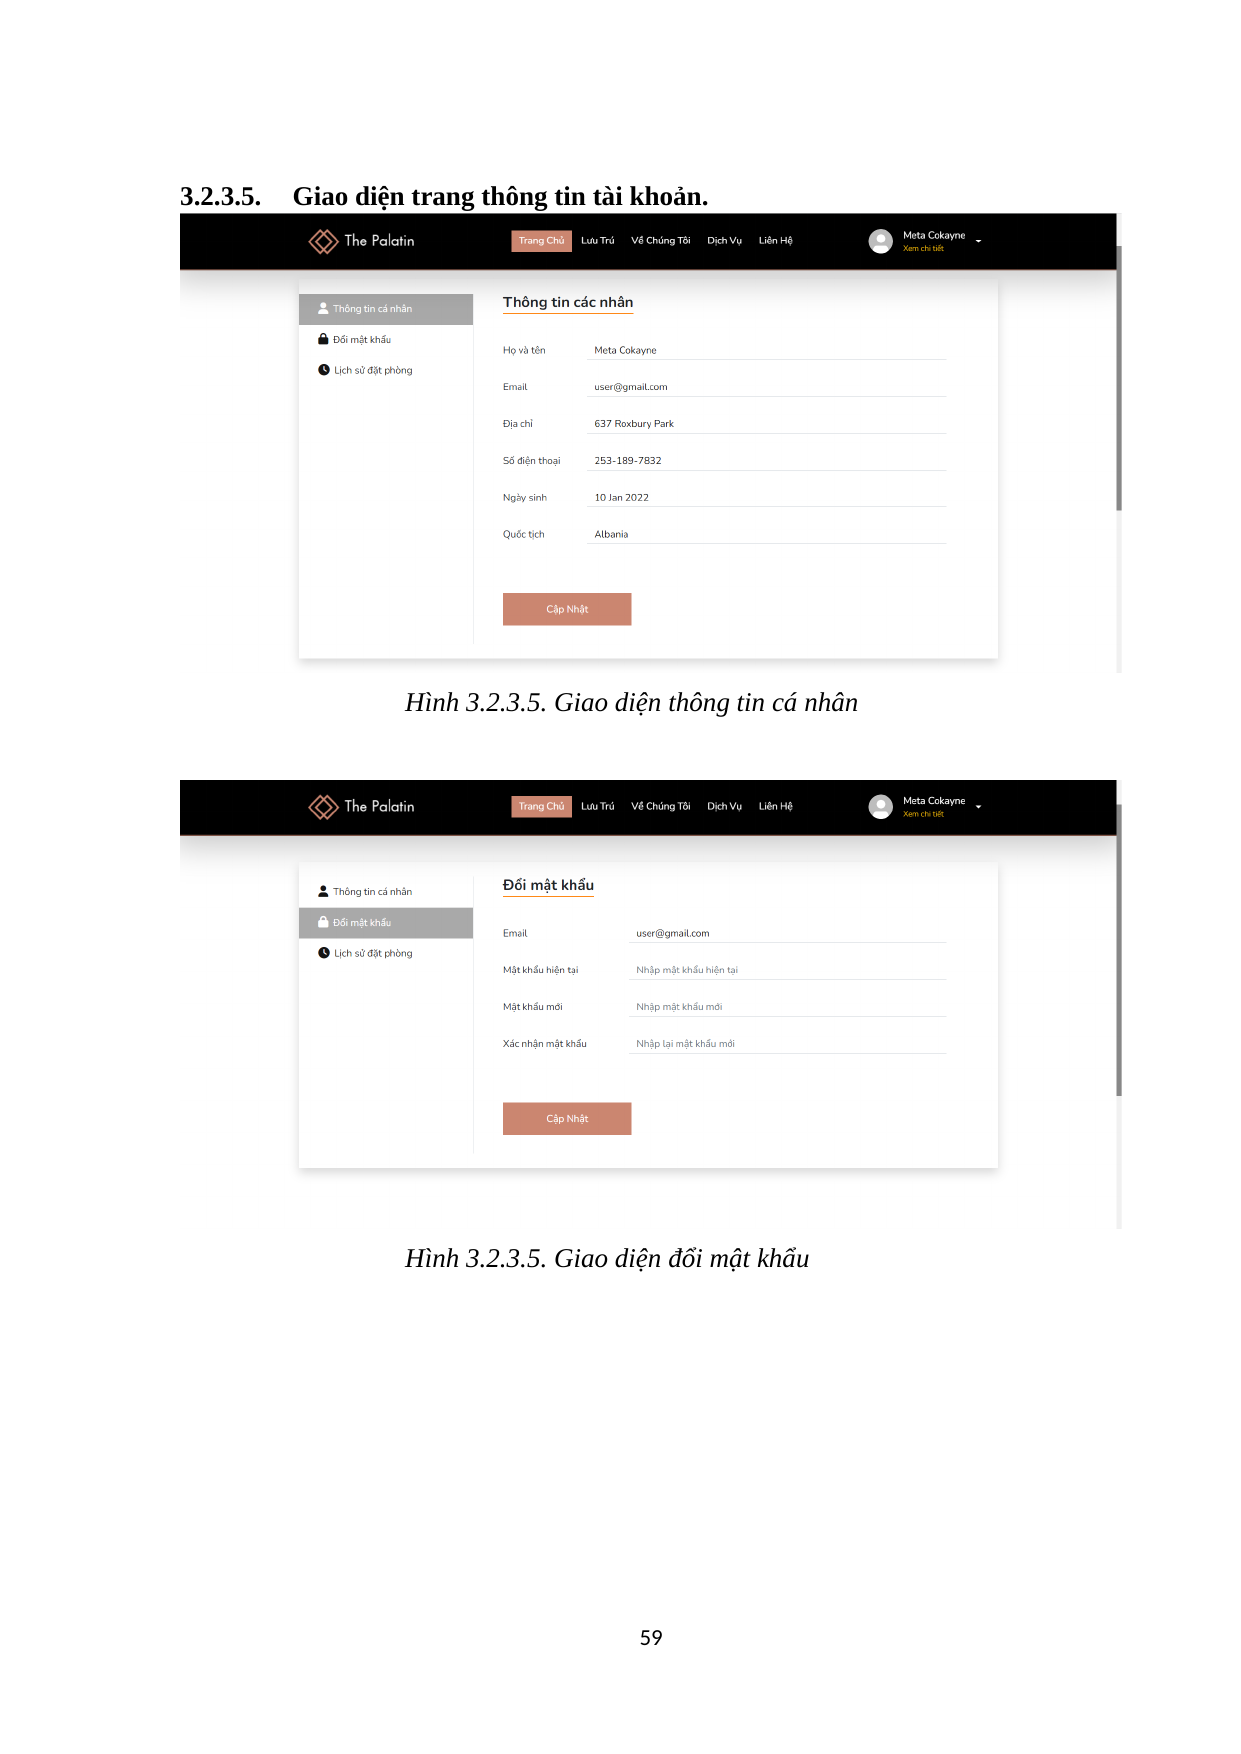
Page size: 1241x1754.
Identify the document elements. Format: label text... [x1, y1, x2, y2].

subtitle Giao diện trang thông tin tài khoản. [180, 180, 1122, 211]
picture [180, 780, 1122, 1229]
text Hình 3.2.3.5. Giao diện đổi mật khẩu [330, 1242, 1122, 1273]
text Hình 3.2.3.5. Giao diện thông tin cá nhân [330, 687, 1122, 718]
picture [180, 213, 1122, 673]
